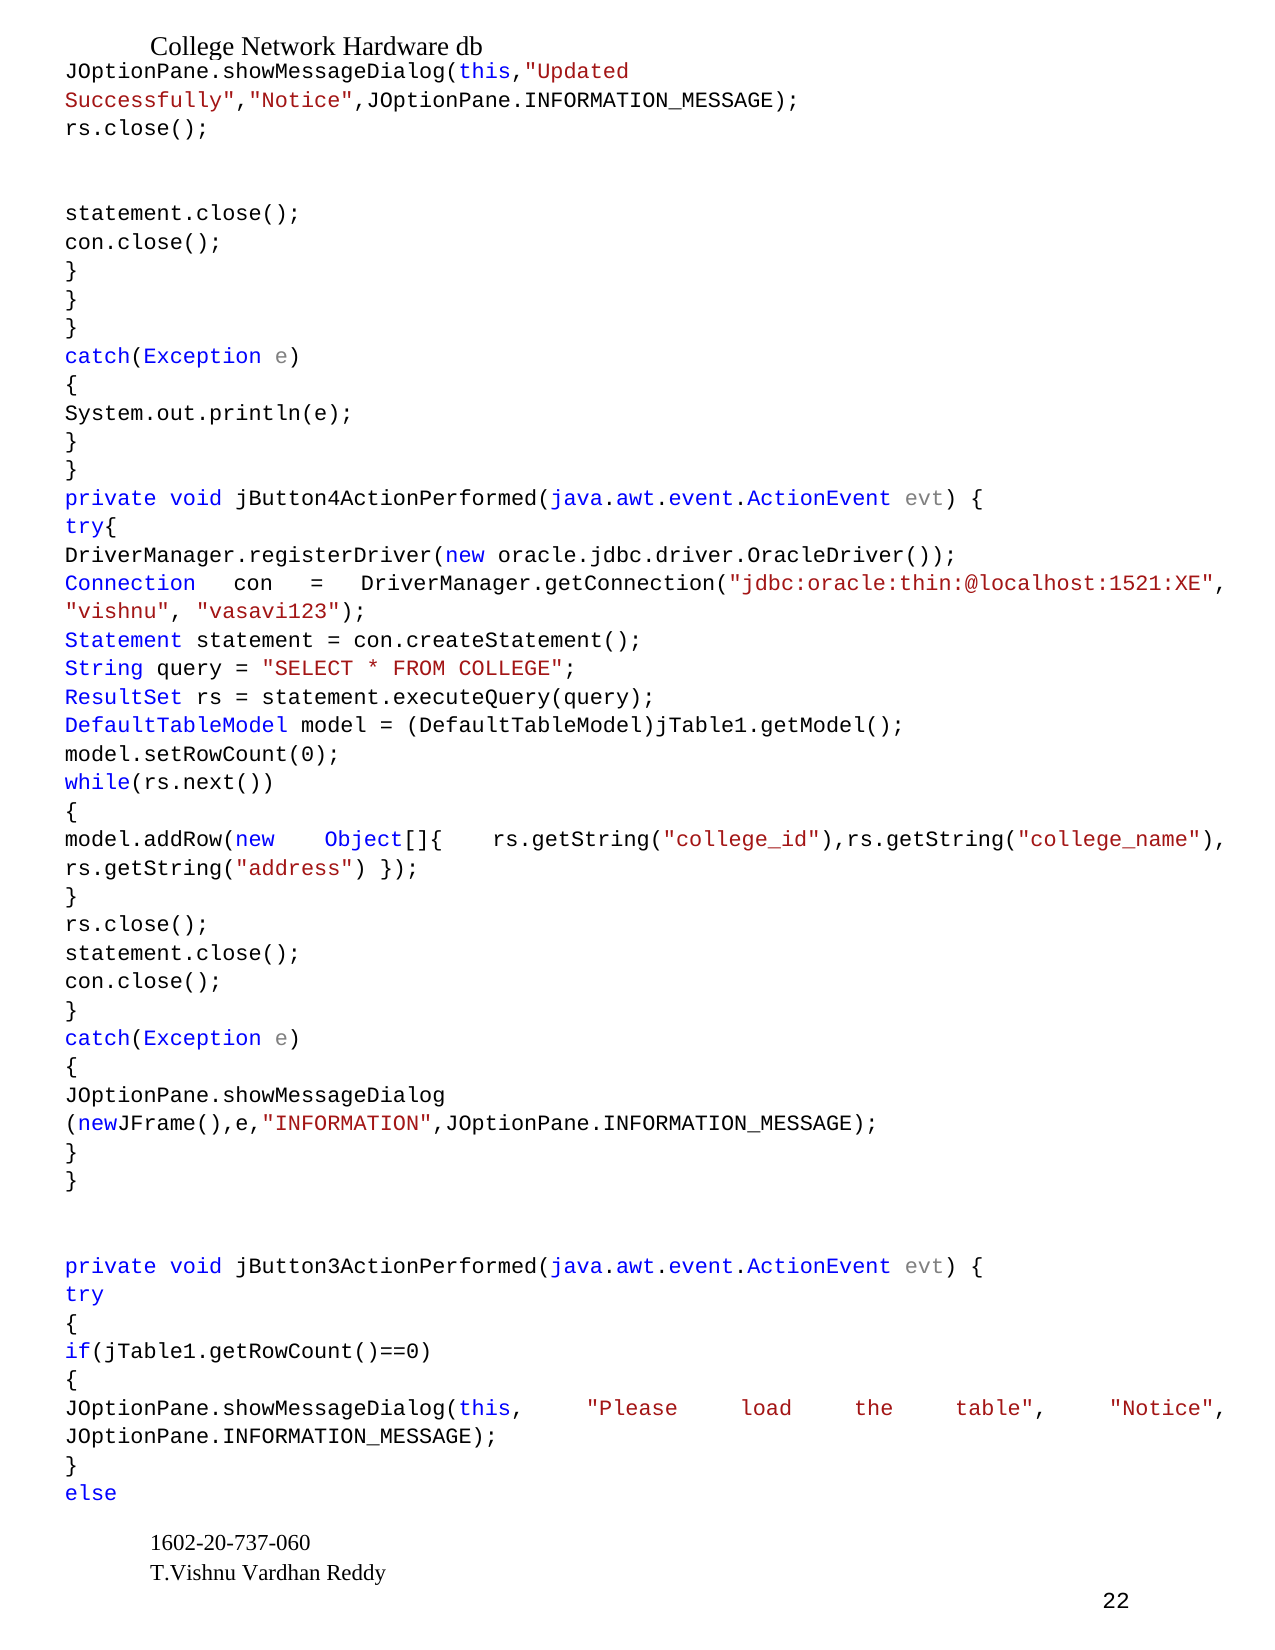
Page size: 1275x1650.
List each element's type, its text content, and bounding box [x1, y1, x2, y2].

text private void jButton4ActionPerformed(java.awt.event.ActionEvent evt) { [64, 487, 1227, 512]
text con.close(); [64, 231, 1227, 256]
text } [64, 1141, 1227, 1166]
text try [64, 1283, 1227, 1308]
text { [64, 1312, 1227, 1336]
text while(rs.next()) [64, 771, 1227, 796]
text private void jButton3ActionPerformed(java.awt.event.ActionEvent evt) { [64, 1255, 1227, 1279]
text DriverManager.registerDriver(new oracle.jdbc.driver.OracleDriver()); [64, 544, 1227, 569]
text } [64, 316, 1227, 341]
text { [64, 800, 1227, 824]
text JOptionPane.showMessageDialog(this, "Please load the table", "Notice", JOptionPane.INFORMATION_MESSAGE); [64, 1397, 1227, 1450]
text DefaultTableModel model = (DefaultTableModel)jTable1.getModel(); [64, 714, 1227, 739]
text } [64, 259, 1227, 284]
text rs.close(); [64, 117, 1227, 142]
text { [64, 1368, 1227, 1393]
text if(jTable1.getRowCount()==0) [64, 1340, 1227, 1365]
text rs.close(); [64, 913, 1227, 938]
text System.out.println(e); [64, 402, 1227, 426]
text statement.close(); [64, 203, 1227, 227]
text } [64, 288, 1227, 313]
text catch(Exception e) [64, 1027, 1227, 1052]
text } [64, 999, 1227, 1024]
text ResultSet rs = statement.executeQuery(query); [64, 686, 1227, 711]
text { [64, 1056, 1227, 1081]
text } [64, 885, 1227, 910]
text } [64, 1454, 1227, 1479]
text catch(Exception e) [64, 345, 1227, 369]
text Statement statement = con.createStatement(); [64, 629, 1227, 654]
text model.setRowCount(0); [64, 743, 1227, 768]
text JOptionPane.showMessageDialog(newJFrame(),e,"INFORMATION",JOptionPane.INFORMATION_MESSAGE); [64, 1084, 1227, 1137]
text JOptionPane.showMessageDialog(this,"Updated Successfully","Notice",JOptionPane.INFORMATION_MESSAGE); [64, 60, 1227, 114]
text String query = "SELECT * FROM COLLEGE"; [64, 658, 1227, 682]
text } [64, 1169, 1227, 1194]
text Connection con = DriverManager.getConnection("jdbc:oracle:thin:@localhost:1521:XE", "vishnu", "vasavi123"); [64, 572, 1227, 626]
text try{ [64, 515, 1227, 540]
text else [64, 1482, 1227, 1507]
text } [64, 458, 1227, 483]
text } [64, 430, 1227, 455]
text con.close(); [64, 970, 1227, 995]
text model.addRow(new Object[]{ rs.getString("college_id"),rs.getString("college_name"), rs.getString("address") }); [64, 828, 1227, 881]
text { [64, 373, 1227, 398]
text statement.close(); [64, 942, 1227, 967]
